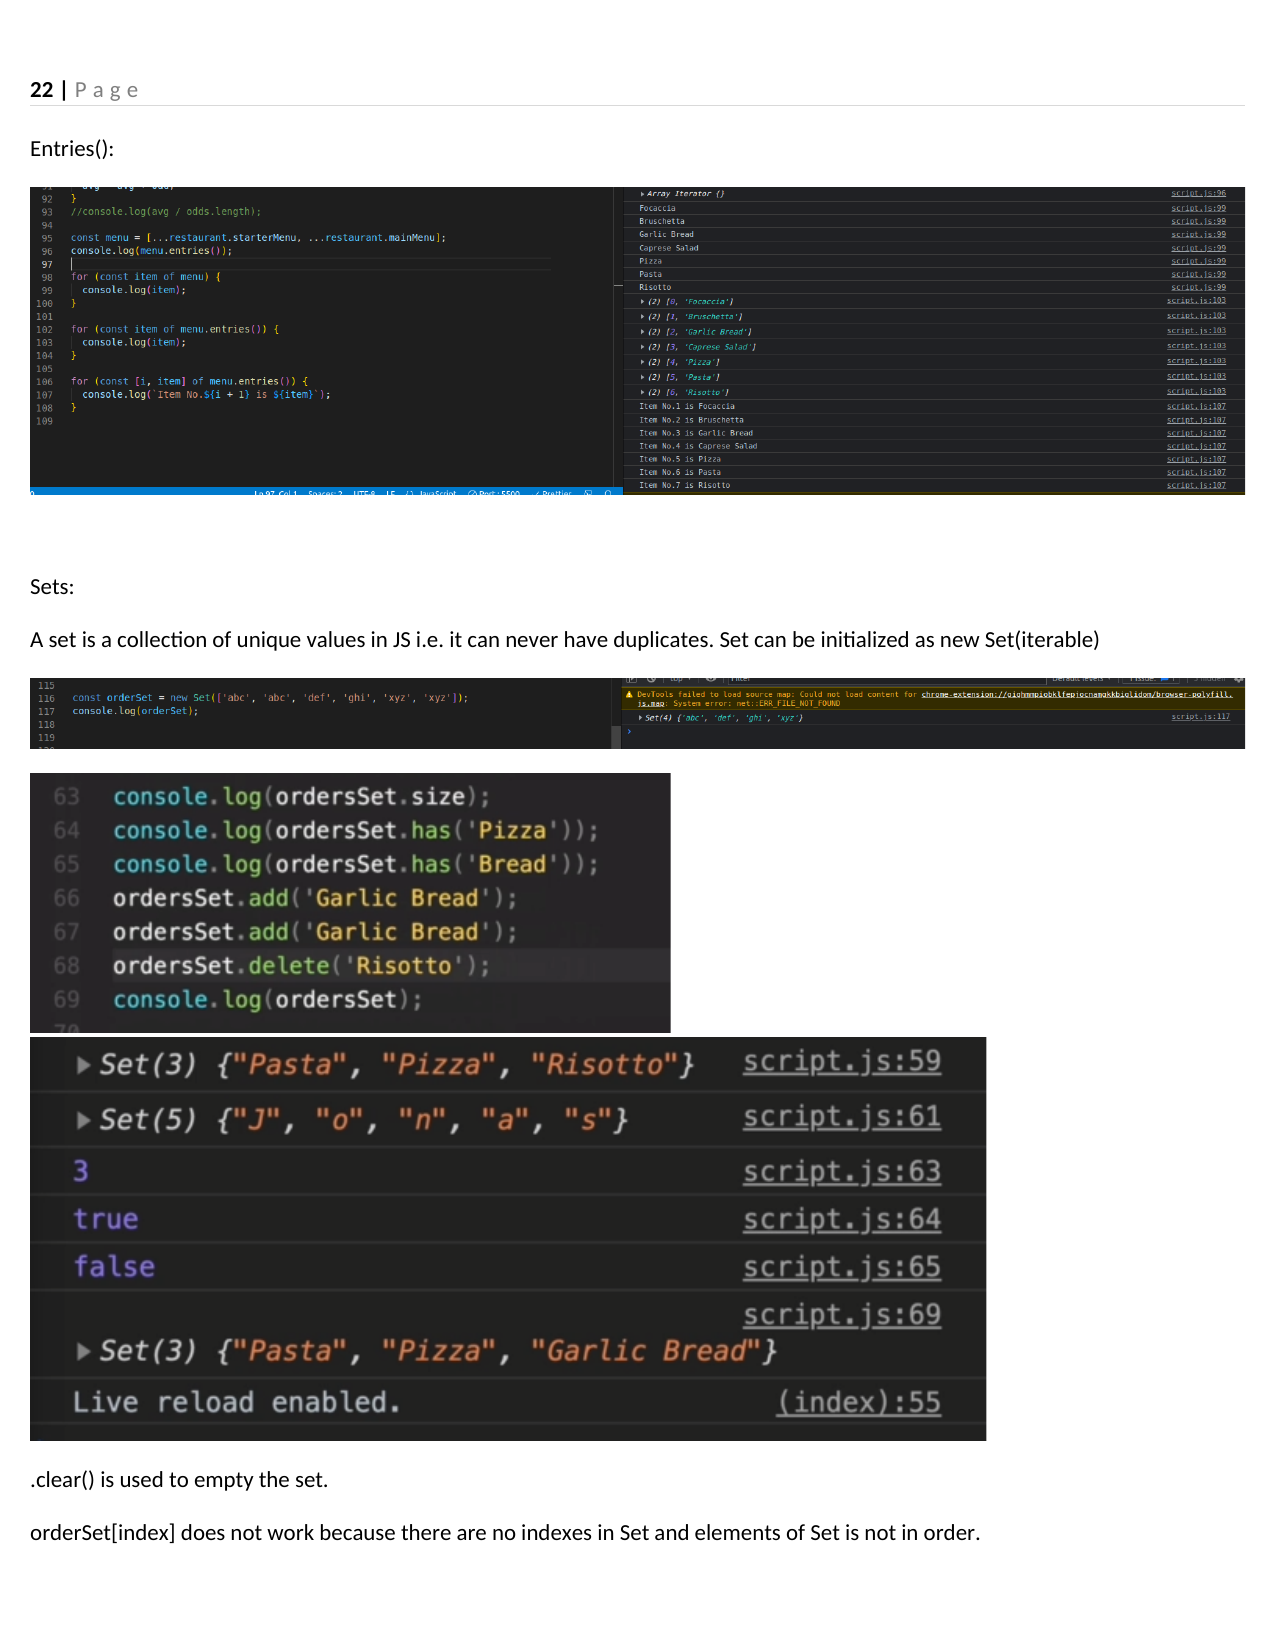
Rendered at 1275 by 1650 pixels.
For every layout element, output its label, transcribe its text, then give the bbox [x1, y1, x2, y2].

text Sets: [30, 572, 1245, 600]
text A set is a collection of unique values in JS i.e. it can never have duplicates. Set can be initialized as new Set(iterable) [30, 625, 1245, 653]
picture [30, 187, 1246, 495]
picture [30, 678, 1246, 749]
picture [30, 1037, 987, 1441]
picture [30, 773, 671, 1033]
text orderSet[index] does not work because there are no indexes in Set and elements of Set is not in order. [30, 1518, 1245, 1546]
text Entries(): [30, 134, 1245, 162]
text .clear() is used to empty the set. [30, 1465, 1245, 1493]
